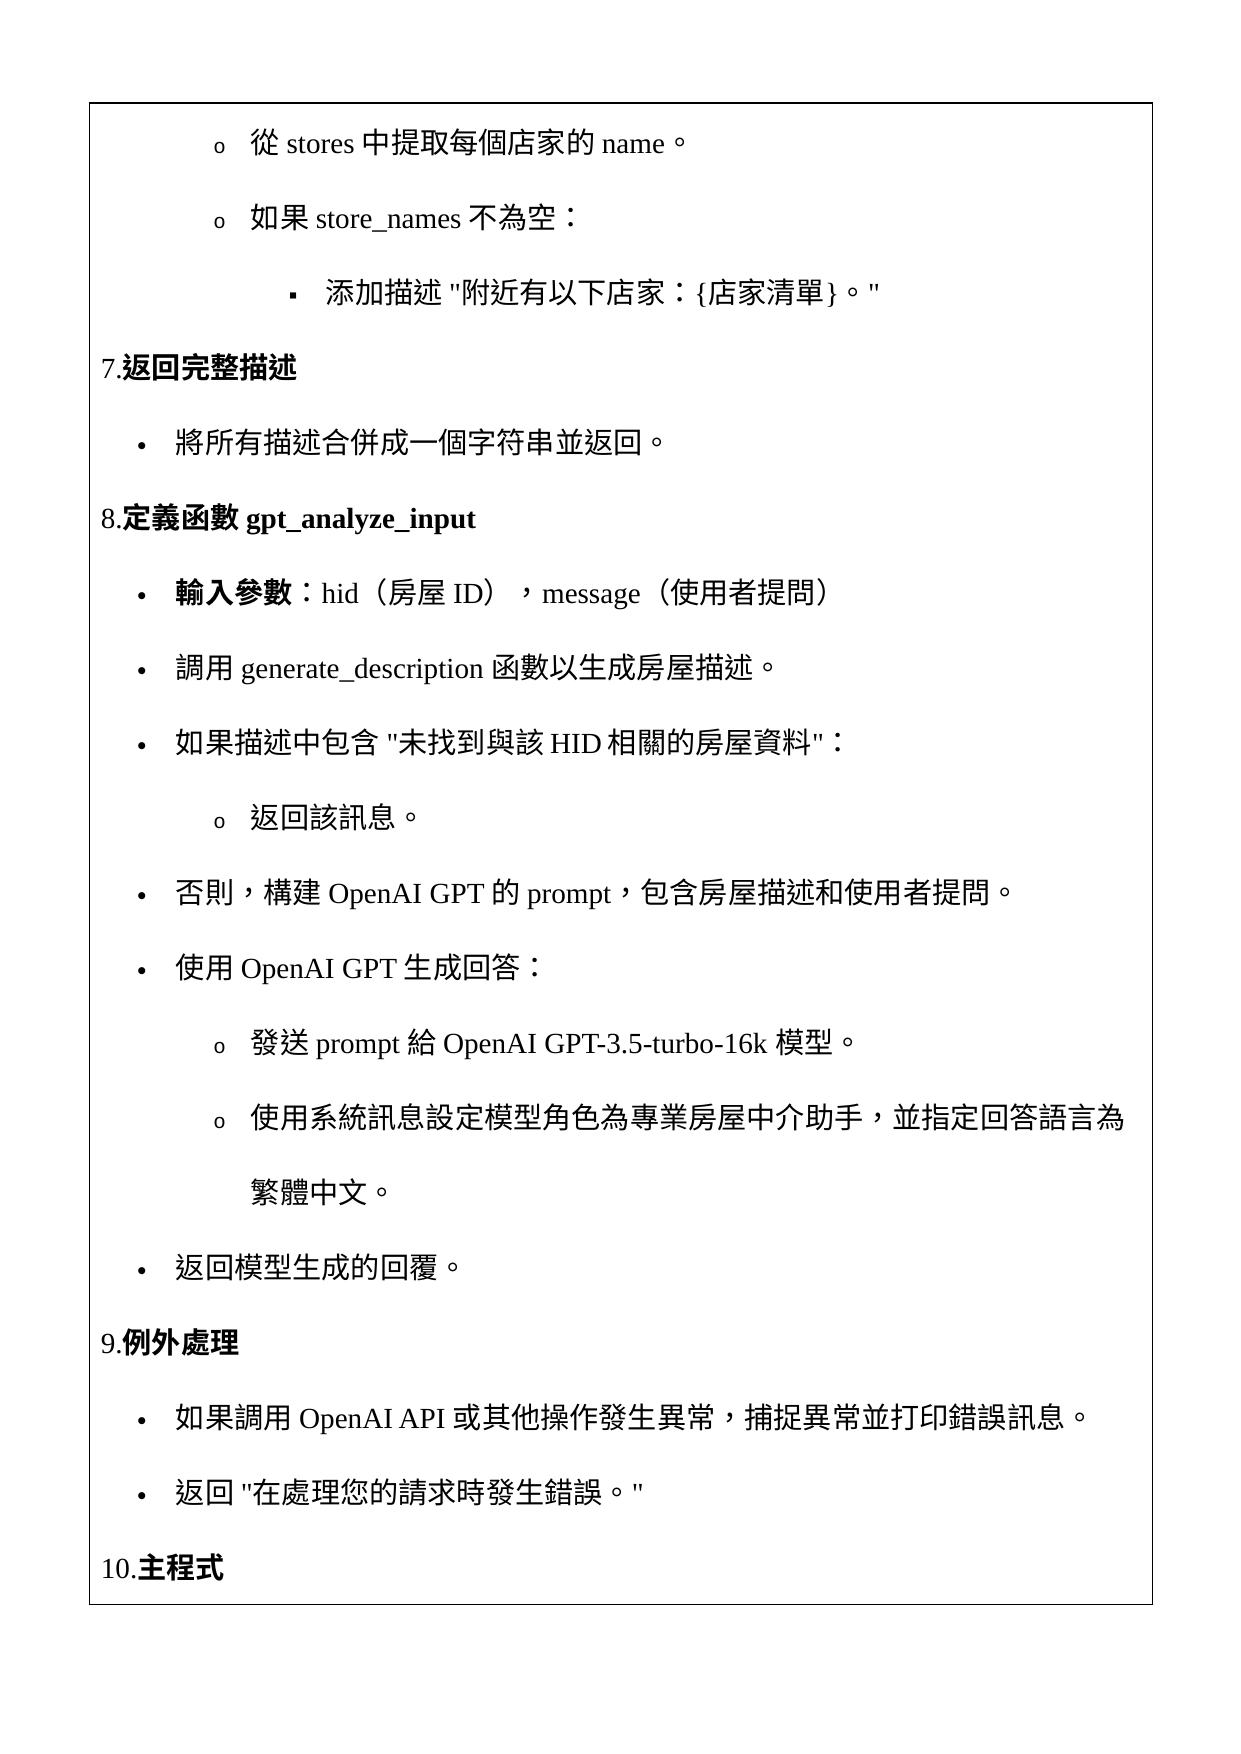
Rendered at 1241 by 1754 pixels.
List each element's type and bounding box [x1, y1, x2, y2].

table_cell [90, 104, 1152, 1604]
